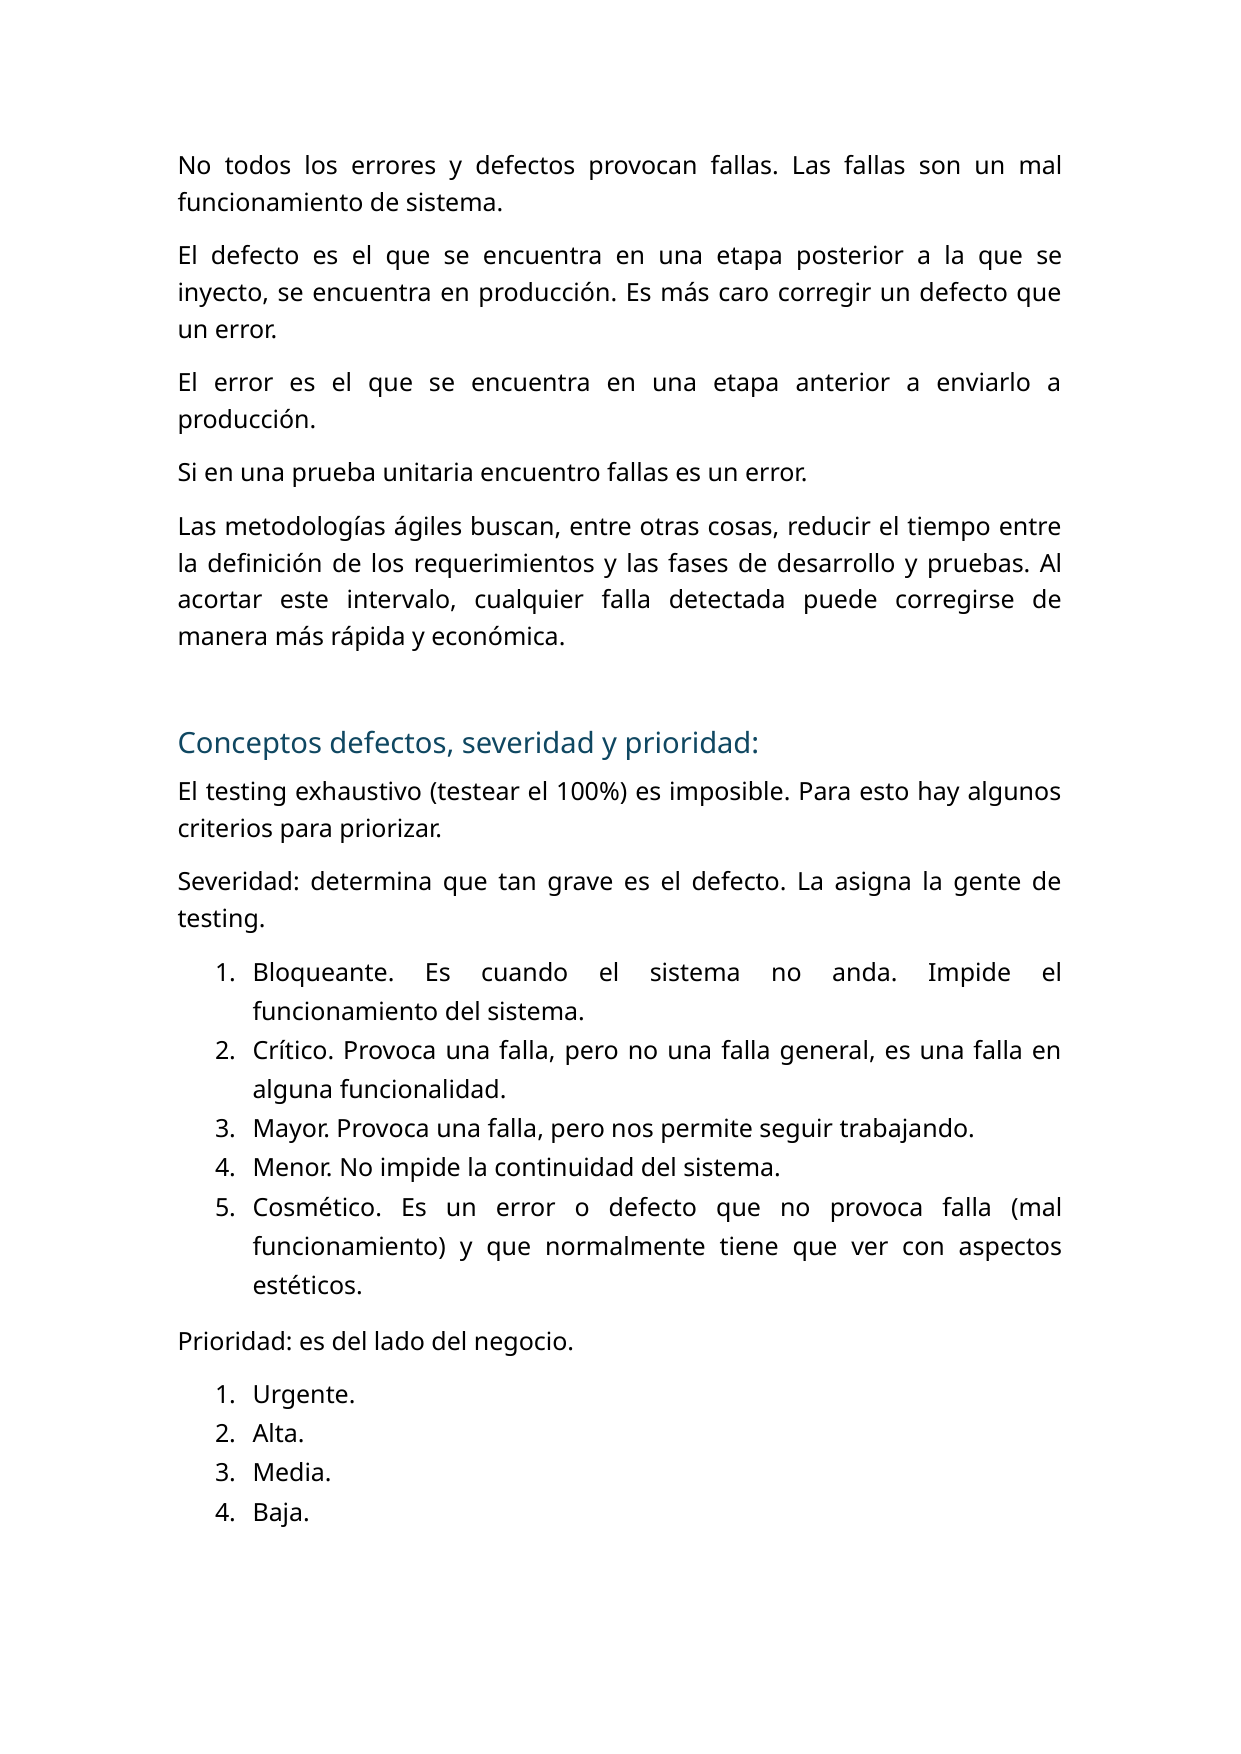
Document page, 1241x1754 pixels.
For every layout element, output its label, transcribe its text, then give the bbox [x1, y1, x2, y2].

text Severidad: determina que tan grave es el defecto. La asigna la gente de testing. [177, 864, 1063, 935]
text Si en una prueba unitaria encuentro fallas es un error. [177, 455, 1063, 489]
text El defecto es el que se encuentra en una etapa posterior a la que se inyecto, se encuentra en producción. Es más caro corregir un defecto que un error. [177, 238, 1063, 345]
list Cosmético. Es un error o defecto que no provoca falla (mal funcionamiento) y que normalmente tiene que ver con aspectos estéticos. [215, 1189, 1063, 1302]
text El testing exhaustivo (testear el 100%) es imposible. Para esto hay algunos criterios para priorizar. [177, 774, 1063, 844]
list Crítico. Provoca una falla, pero no una falla general, es una falla en alguna funcionalidad. [215, 1032, 1063, 1106]
list Media. [215, 1455, 1063, 1489]
list Mayor. Provoca una falla, pero nos permite seguir trabajando. [215, 1111, 1063, 1145]
list Menor. No impide la continuidad del sistema. [215, 1150, 1063, 1184]
list Alta. [215, 1416, 1063, 1450]
text Las metodologías ágiles buscan, entre otras cosas, reducir el tiempo entre la definición de los requerimientos y las fases de desarrollo y pruebas. Al acortar este intervalo, cualquier falla detectada puede corregirse de manera más rápida y económica. [177, 508, 1063, 653]
subtitle Conceptos defectos, severidad y prioridad: [177, 723, 1063, 762]
list Bloqueante. Es cuando el sistema no anda. Impide el funcionamiento del sistema. [215, 954, 1063, 1027]
list Urgente. [215, 1377, 1063, 1411]
text El error es el que se encuentra en una etapa anterior a enviarlo a producción. [177, 365, 1063, 436]
text Prioridad: es del lado del negocio. [177, 1323, 1063, 1357]
text No todos los errores y defectos provocan fallas. Las fallas son un mal funcionamiento de sistema. [177, 148, 1063, 218]
list Baja. [215, 1494, 1063, 1528]
